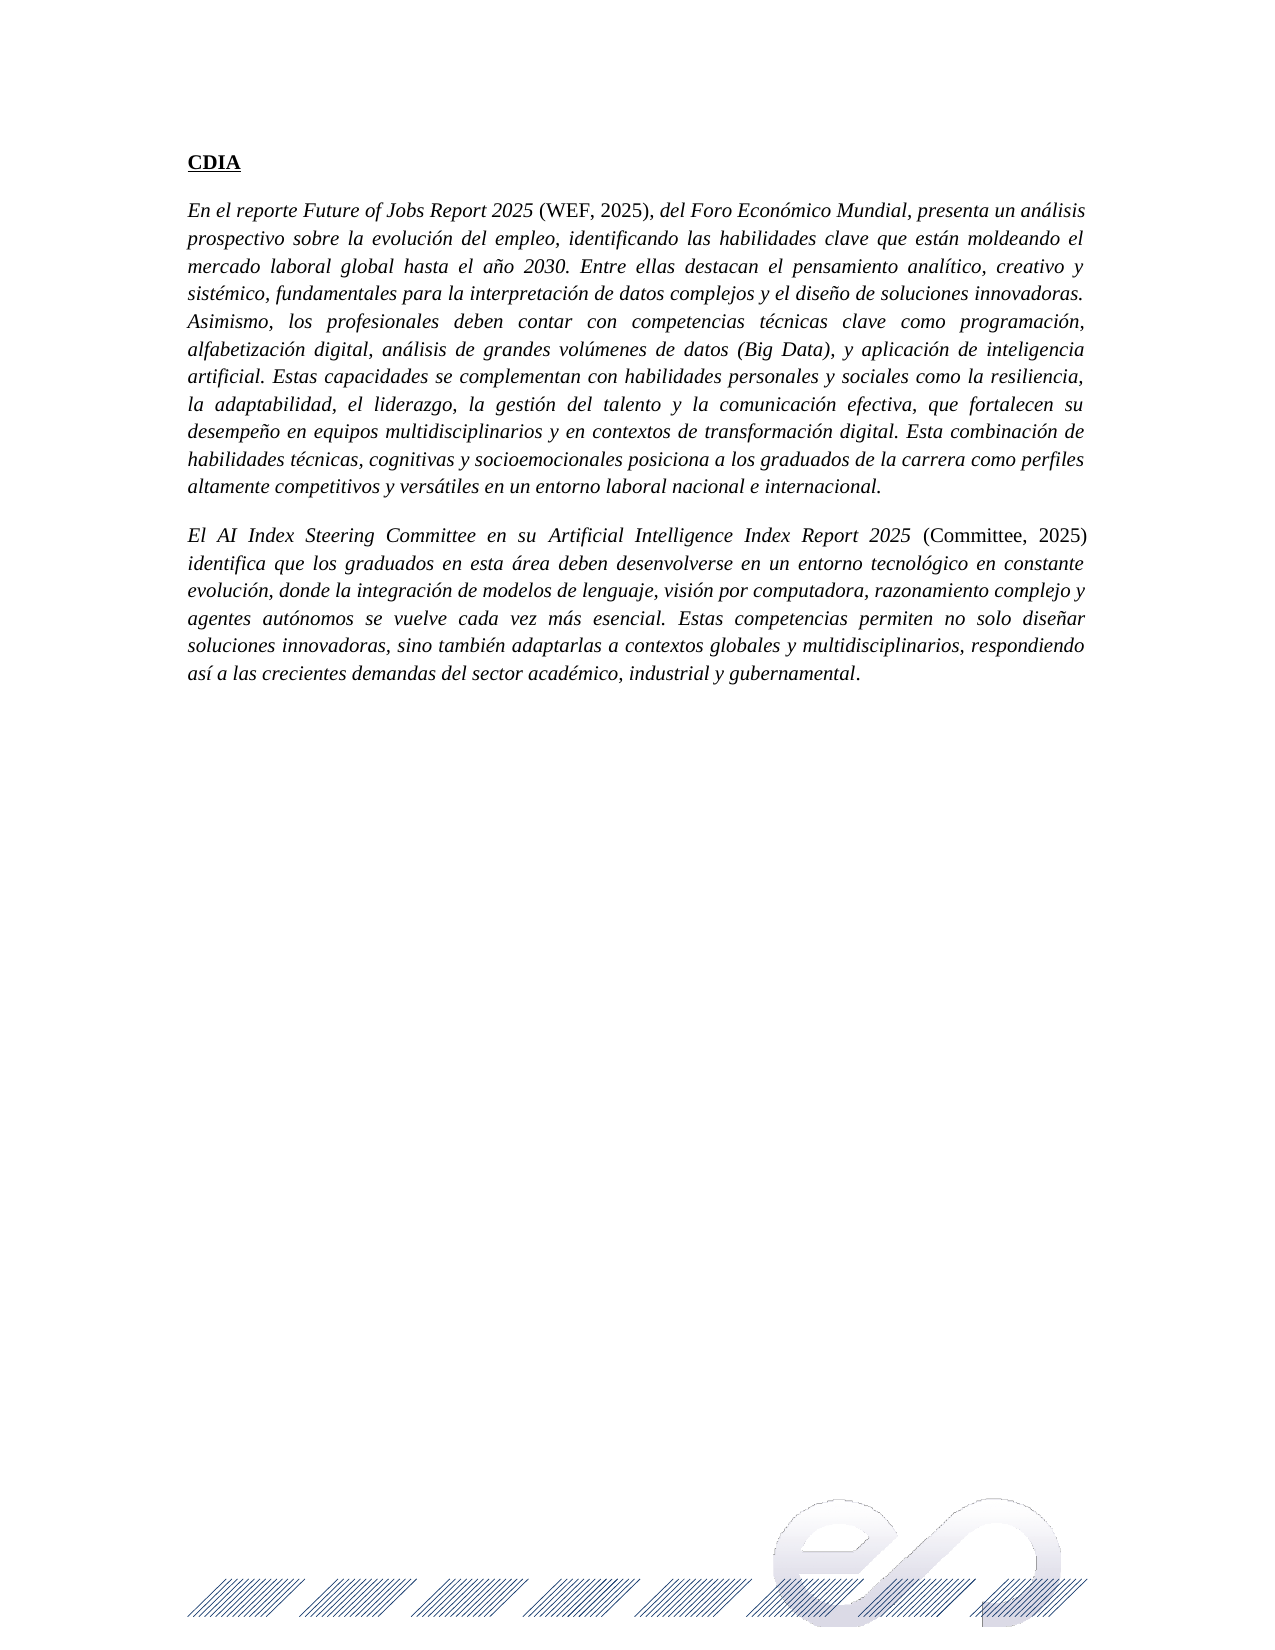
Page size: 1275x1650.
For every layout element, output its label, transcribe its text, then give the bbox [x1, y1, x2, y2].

picture [772, 1496, 1061, 1627]
text El AI Index Steering Committee en su Artificial Intelligence Index Report 2025 identifica que los graduados en esta área deben desenvolverse en un entorno tecnológico en constante evolución, donde la integración de modelos de lenguaje, visión por computadora, razonamiento complejo y agentes autónomos se vuelve cada vez más esencial. Estas competencias permiten no solo diseñar soluciones innovadoras, sino también adaptarlas a contextos globales y multidisciplinarios, respondiendo así a las crecientes demandas del sector académico, industrial y gubernamental​. [187, 523, 1087, 685]
text En el reporte Future of Jobs Report 2025 , del Foro Económico Mundial, presenta un análisis prospectivo sobre la evolución del empleo, identificando las habilidades clave que están moldeando el mercado laboral global hasta el año 2030. Entre ellas destacan el pensamiento analítico, creativo y sistémico, fundamentales para la interpretación de datos complejos y el diseño de soluciones innovadoras. Asimismo, los profesionales deben contar con competencias técnicas clave como programación, alfabetización digital, análisis de grandes volúmenes de datos (Big Data), y aplicación de inteligencia artificial. Estas capacidades se complementan con habilidades personales y sociales como la resiliencia, la adaptabilidad, el liderazgo, la gestión del talento y la comunicación efectiva, que fortalecen su desempeño en equipos multidisciplinarios y en contextos de transformación digital. Esta combinación de habilidades técnicas, cognitivas y socioemocionales posiciona a los graduados de la carrera como perfiles altamente competitivos y versátiles en un entorno laboral nacional e internacional. [187, 198, 1087, 498]
text CDIA [187, 150, 1087, 174]
